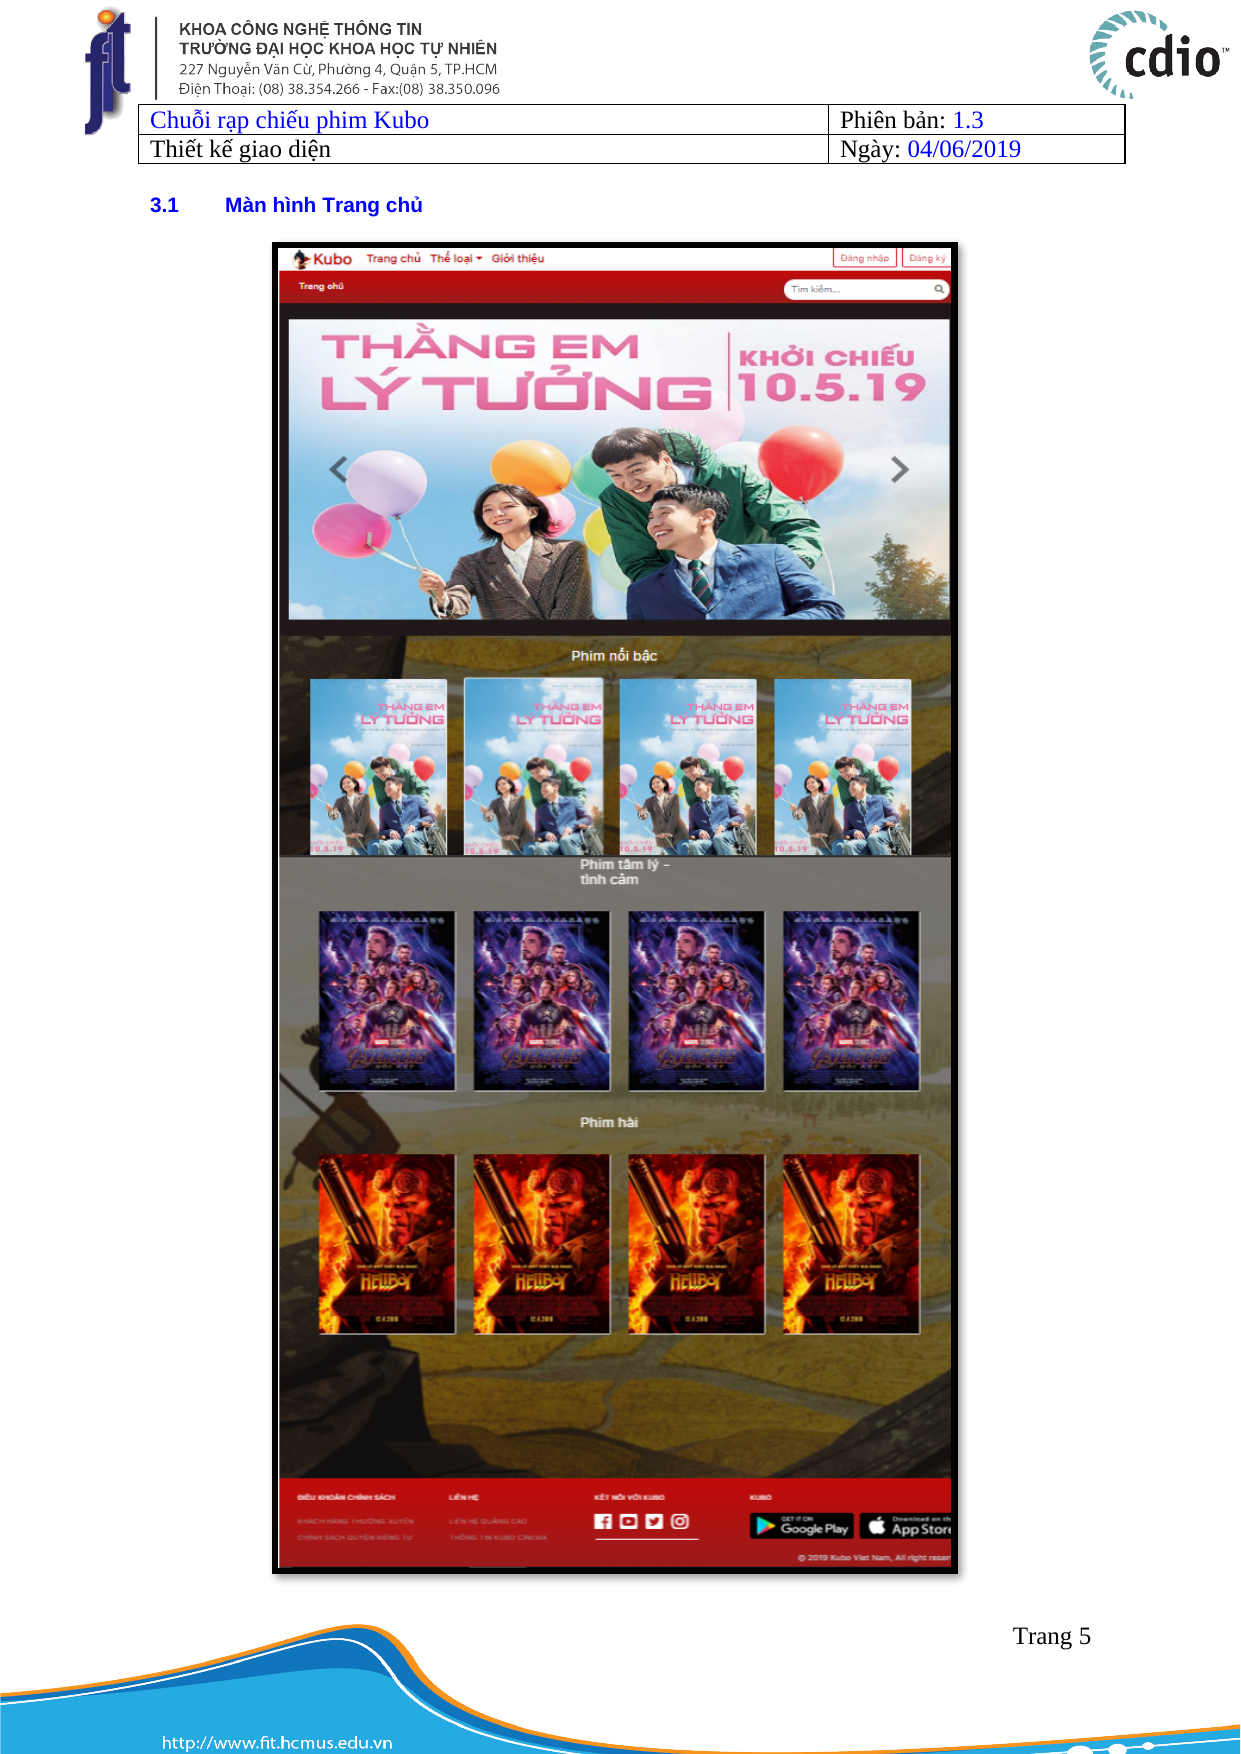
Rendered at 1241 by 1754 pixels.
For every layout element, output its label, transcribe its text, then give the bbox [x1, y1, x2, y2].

picture [278, 248, 951, 1568]
picture [0, 1621, 1241, 1754]
picture [829, 105, 1124, 134]
subtitle Màn hình Trang chủ [150, 193, 1090, 217]
picture [139, 135, 828, 159]
picture [139, 105, 828, 134]
picture [829, 135, 1124, 159]
picture [61, 0, 1241, 159]
